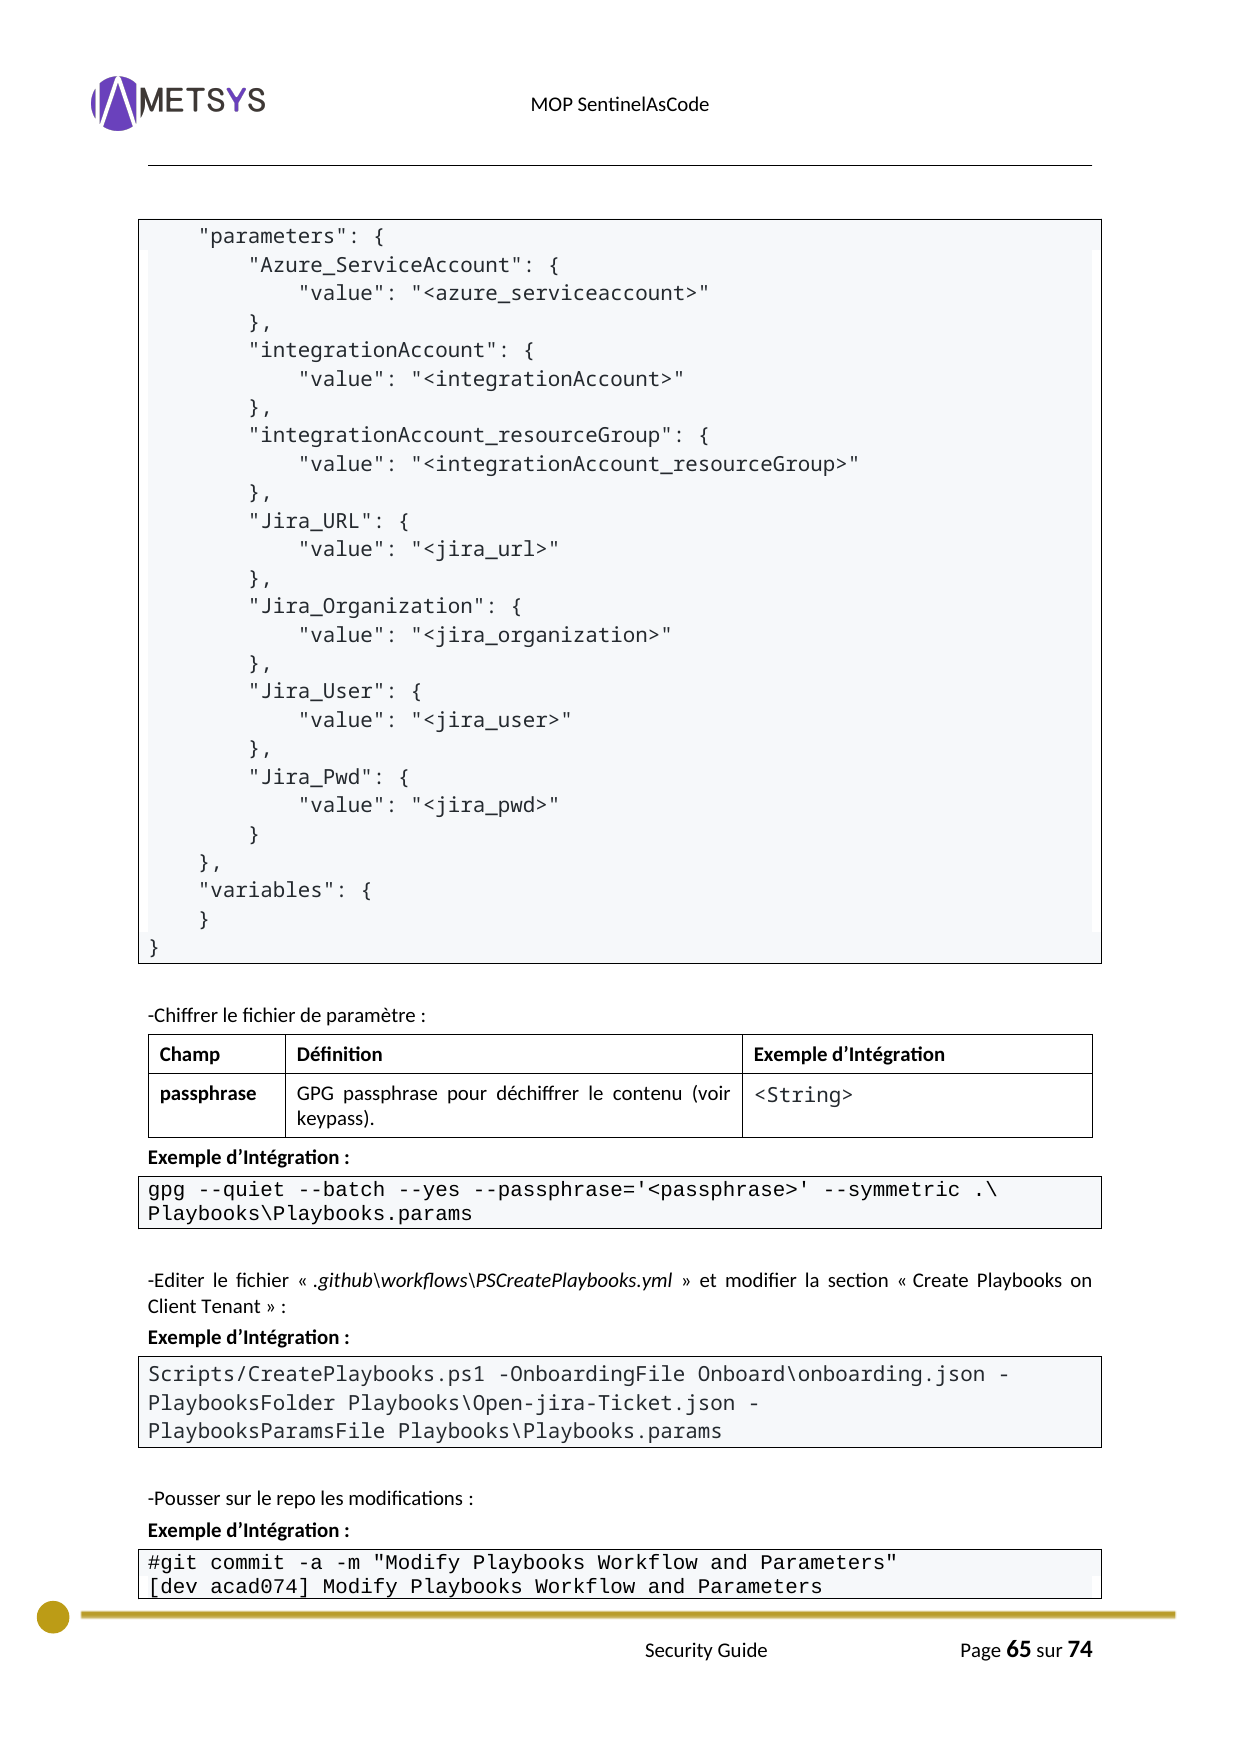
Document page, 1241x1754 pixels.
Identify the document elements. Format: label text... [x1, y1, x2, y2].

text } [139, 929, 1101, 963]
text "value": "<azure_serviceaccount>" [148, 278, 1092, 307]
text "value": "<integrationAccount_resourceGroup>" [148, 449, 1092, 477]
text "variables": { [148, 876, 1092, 904]
picture [79, 1600, 1179, 1627]
text "integrationAccount_resourceGroup": { [148, 421, 1092, 449]
text "Azure_ServiceAccount": { [148, 250, 1092, 278]
text Exemple d’Intégration : [148, 1324, 1092, 1350]
text Exemple d’Intégration : [148, 1517, 1092, 1543]
text }, [148, 847, 1092, 876]
text "Jira_Organization": { [148, 591, 1092, 620]
table_cell passphrase [149, 1074, 285, 1137]
text Scripts/CreatePlaybooks.ps1 -OnboardingFile Onboard\onboarding.json - PlaybooksFolder Playbooks\Open-jira-Ticket.json -PlaybooksParamsFile Playbooks\Playbooks.params [139, 1357, 1101, 1447]
text [dev acad074] Modify Playbooks Workflow and Parameters [148, 1576, 1092, 1598]
text "value": "<jira_pwd>" [148, 790, 1092, 819]
text }, [148, 563, 1092, 591]
text "parameters": { [139, 220, 1101, 250]
text } [148, 819, 1092, 847]
table_header Exemple d’Intégration [743, 1035, 1092, 1073]
table_header Définition [286, 1035, 742, 1073]
text Exemple d’Intégration : [148, 1144, 1092, 1170]
text "integrationAccount": { [148, 335, 1092, 364]
table_cell <String> [743, 1074, 1092, 1137]
text "Jira_User": { [148, 677, 1092, 705]
text }, [148, 477, 1092, 506]
text "Jira_URL": { [148, 506, 1092, 534]
text }, [148, 648, 1092, 677]
table_header Champ [149, 1035, 285, 1073]
text "Jira_Pwd": { [148, 762, 1092, 790]
text gpg --quiet --batch --yes --passphrase='<passphrase>' --symmetric .\Playbooks\Playbooks.params [139, 1177, 1101, 1228]
text "value": "<jira_user>" [148, 705, 1092, 733]
text }, [148, 307, 1092, 335]
table_cell GPG passphrase pour déchiffrer le contenu (voir keypass). [286, 1074, 742, 1137]
text #git commit -a -m "Modify Playbooks Workflow and Parameters" [139, 1550, 1101, 1576]
text "value": "<jira_organization>" [148, 620, 1092, 648]
text -Editer le fichier « .github\workflows\PSCreatePlaybooks.yml » et modifier la section « Create Playbooks on Client Tenant » : [148, 1267, 1092, 1318]
text } [148, 904, 1092, 929]
text -Chiffrer le fichier de paramètre : [148, 1002, 1092, 1027]
text }, [148, 733, 1092, 762]
text -Pousser sur le repo les modifications : [148, 1486, 1092, 1511]
text }, [148, 392, 1092, 421]
text "value": "<jira_url>" [148, 534, 1092, 563]
text "value": "<integrationAccount>" [148, 364, 1092, 392]
